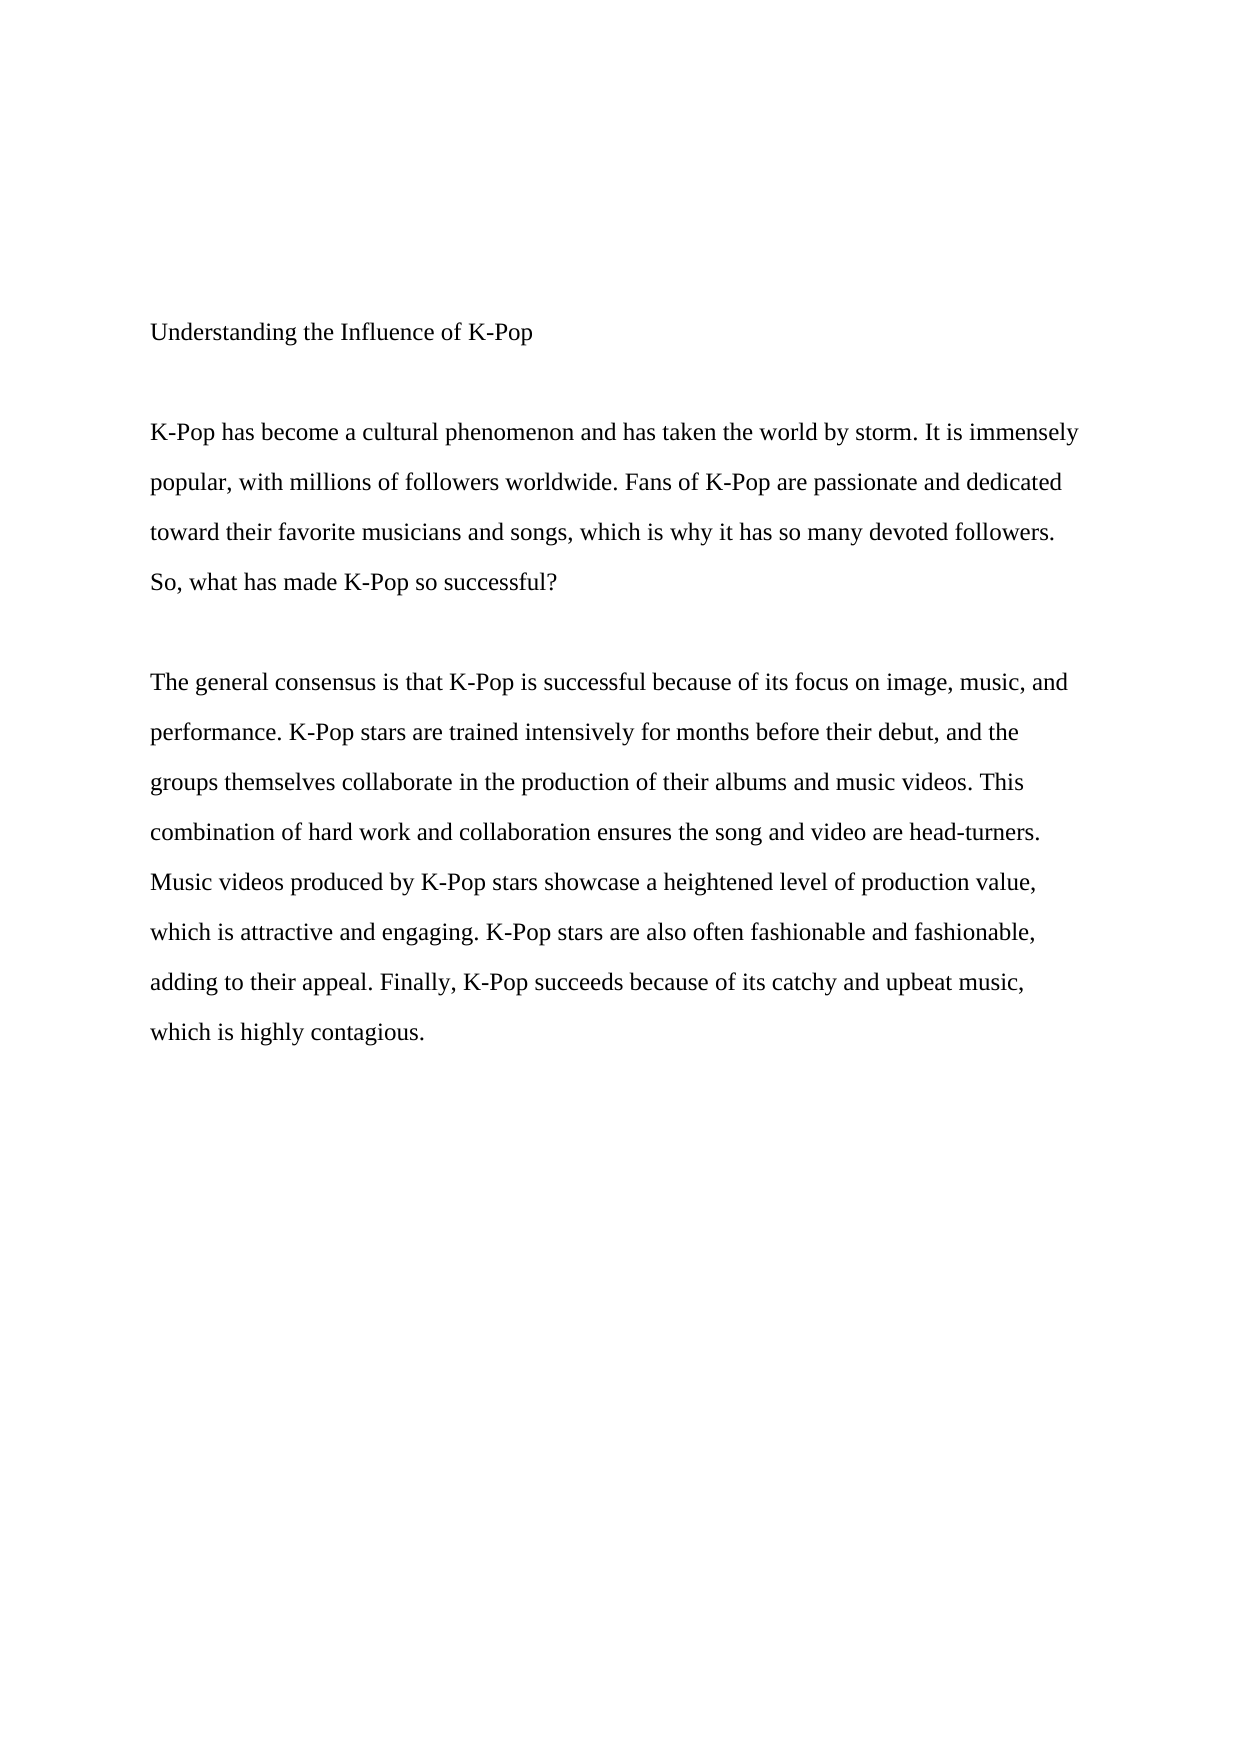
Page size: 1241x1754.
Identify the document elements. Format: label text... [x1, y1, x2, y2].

text The general consensus is that K-Pop is successful because of its focus on image, music, and performance. K-Pop stars are trained intensively for months before their debut, and the groups themselves collaborate in the production of their albums and music videos. This combination of hard work and collaboration ensures the song and video are head-turners. Music videos produced by K-Pop stars showcase a heightened level of production value, which is attractive and engaging. K-Pop stars are also often fashionable and fashionable, adding to their appeal. Finally, K-Pop succeeds because of its catchy and upbeat music, which is highly contagious. [150, 650, 1090, 1050]
text K-Pop has become a cultural phenomenon and has taken the world by storm. It is immensely popular, with millions of followers worldwide. Fans of K-Pop are passionate and dedicated toward their favorite musicians and songs, which is why it has so many devoted followers. So, what has made K-Pop so successful? [150, 400, 1090, 600]
text Understanding the Influence of K-Pop [150, 300, 1090, 350]
